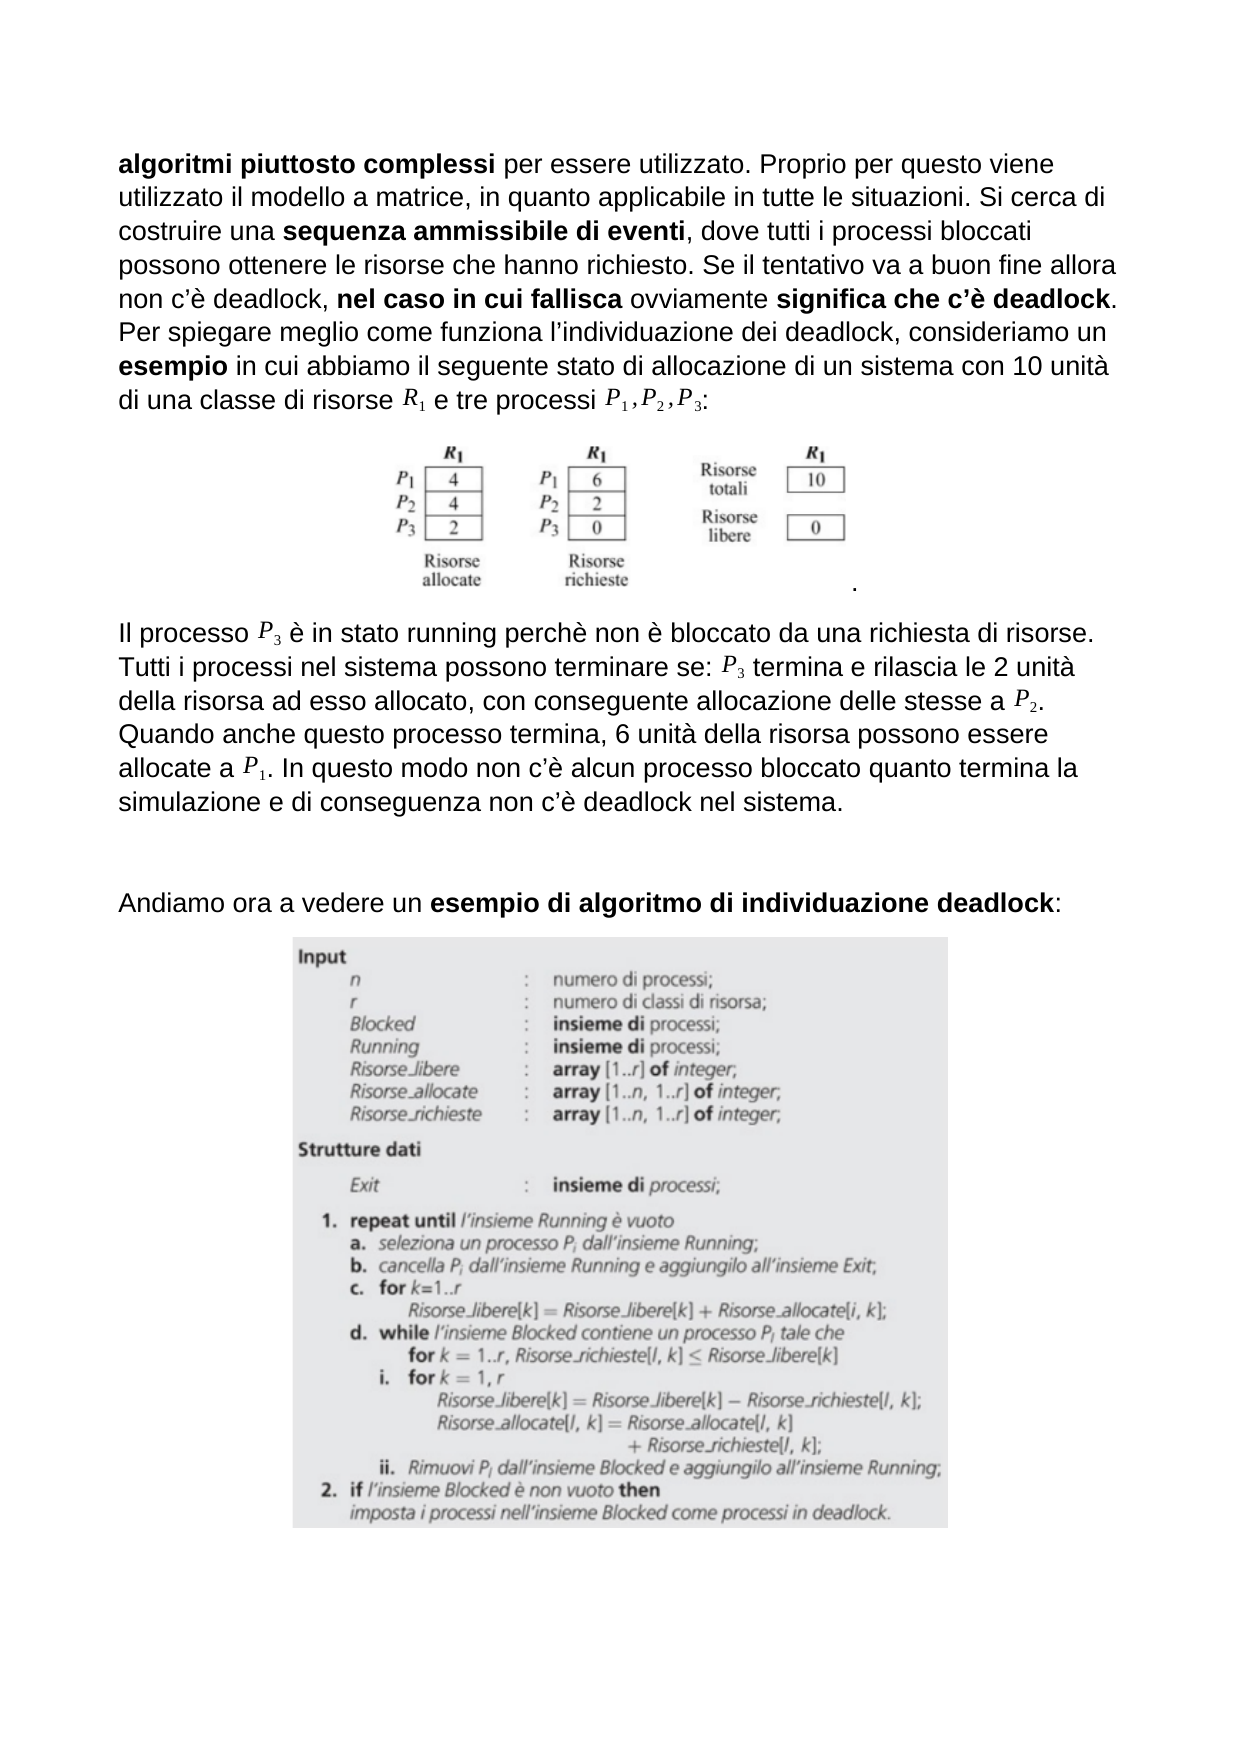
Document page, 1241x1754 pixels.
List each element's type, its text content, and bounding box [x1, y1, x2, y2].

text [118, 148, 1122, 415]
text Il processo è in stato running perchè non è bloccato da una richiesta di risorse. Tutti i processi nel sistema possono terminare se: termina e rilascia le 2 unità della risorsa ad esso allocato, con conseguente allocazione delle stesse a . Quando anche questo processo termina, 6 unità della risorsa possono essere allocate a . In questo modo non c’è alcun processo bloccato quanto termina la simulazione e di conseguenza non c’è deadlock nel sistema. [118, 617, 1122, 817]
text Andiamo ora a vedere un esempio di algoritmo di individuazione deadlock: [118, 887, 1122, 918]
picture [382, 434, 851, 592]
picture [292, 937, 948, 1528]
